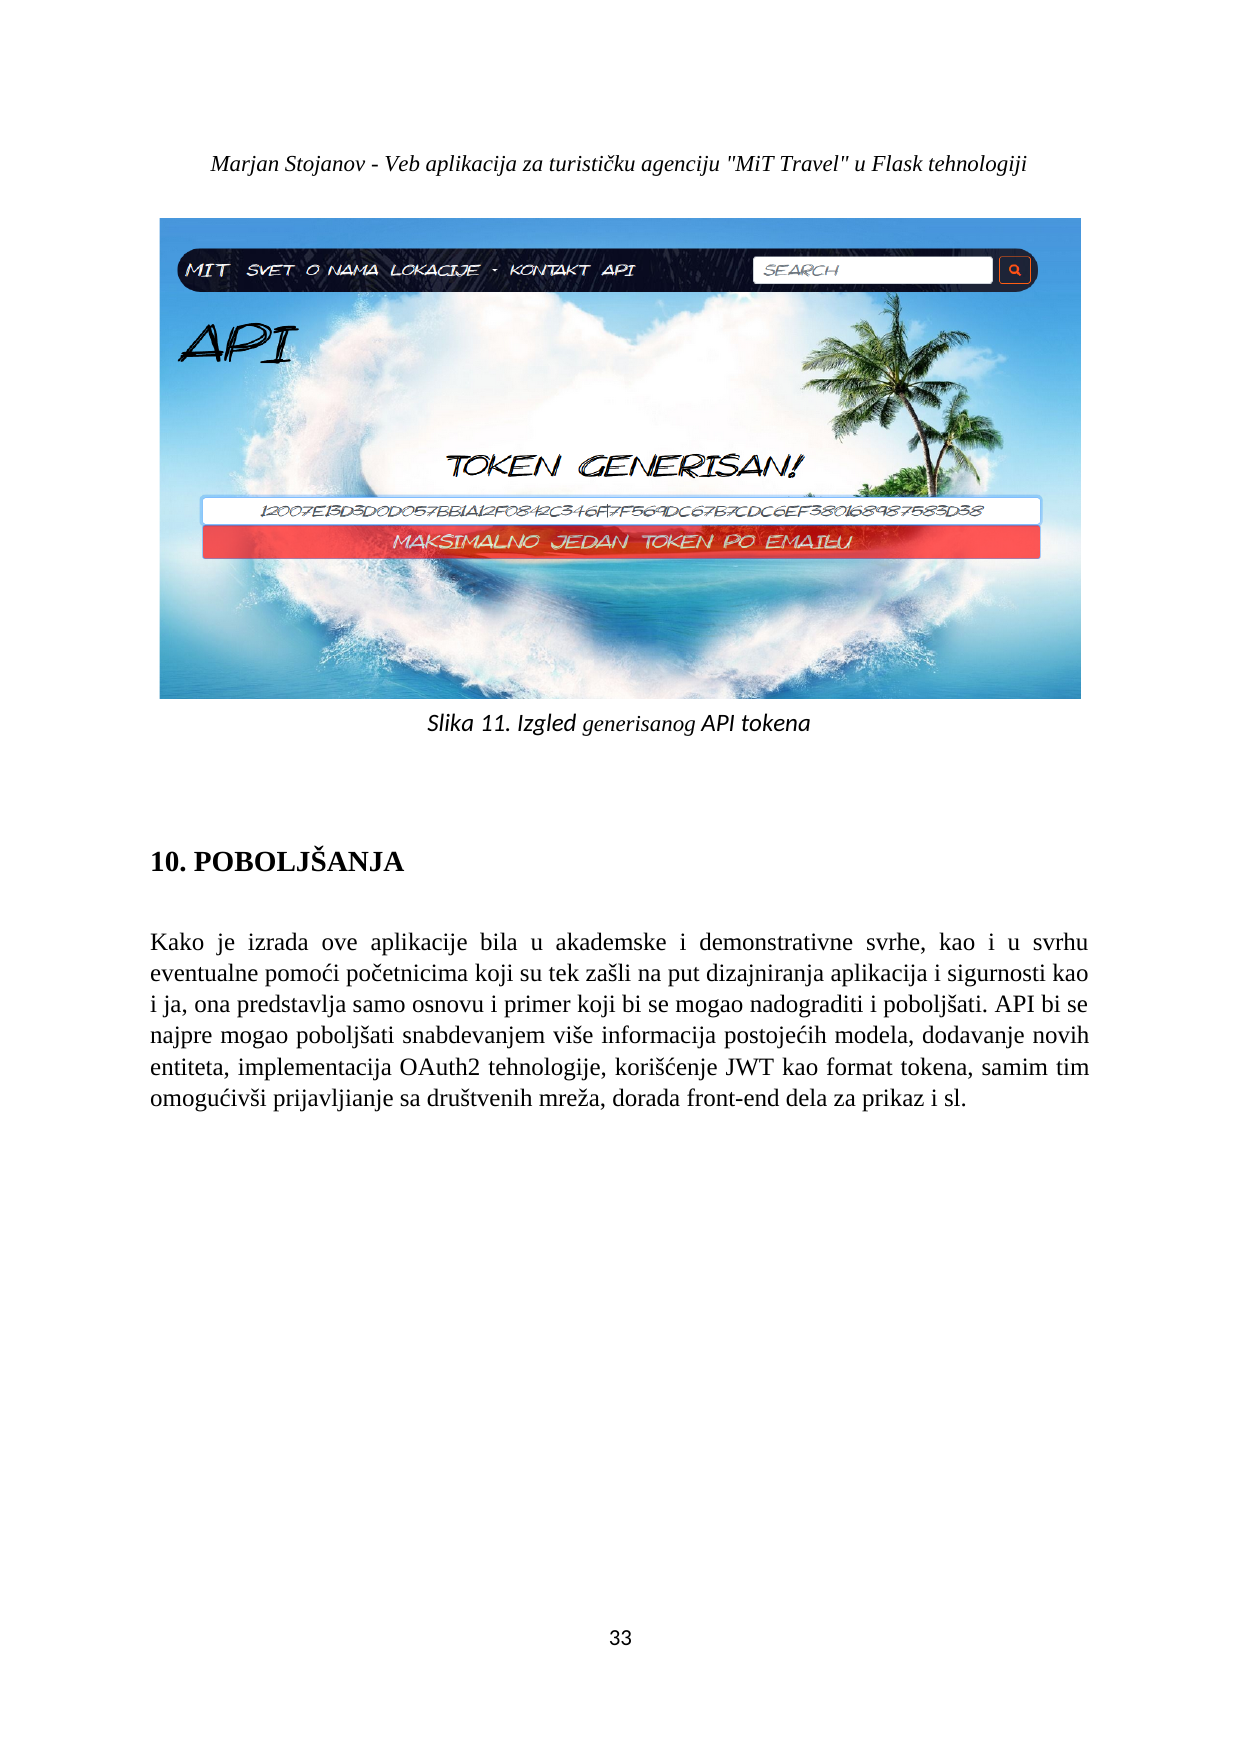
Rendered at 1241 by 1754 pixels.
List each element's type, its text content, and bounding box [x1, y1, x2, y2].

subtitle 10. POBOLJŠANJA [150, 844, 1090, 878]
text Kako je izrada ove aplikacije bila u akademske i demonstrativne svrhe, kao i u svrhu eventualne pomoći početnicima koji su tek zašli na put dizajniranja aplikacija i sigurnosti kao i ja, ona predstavlja samo osnovu i primer koji bi se mogao nadograditi i poboljšati. API bi se najpre mogao poboljšati snabdevanjem više informacija postojećih modela, dodavanje novih entiteta, implementacija OAuth2 tehnologije, korišćenje JWT kao format tokena, samim tim omogućivši prijavljianje sa društvenih mreža, dorada front-end dela za prikaz i sl. [150, 927, 1090, 1111]
picture [159, 218, 1081, 699]
